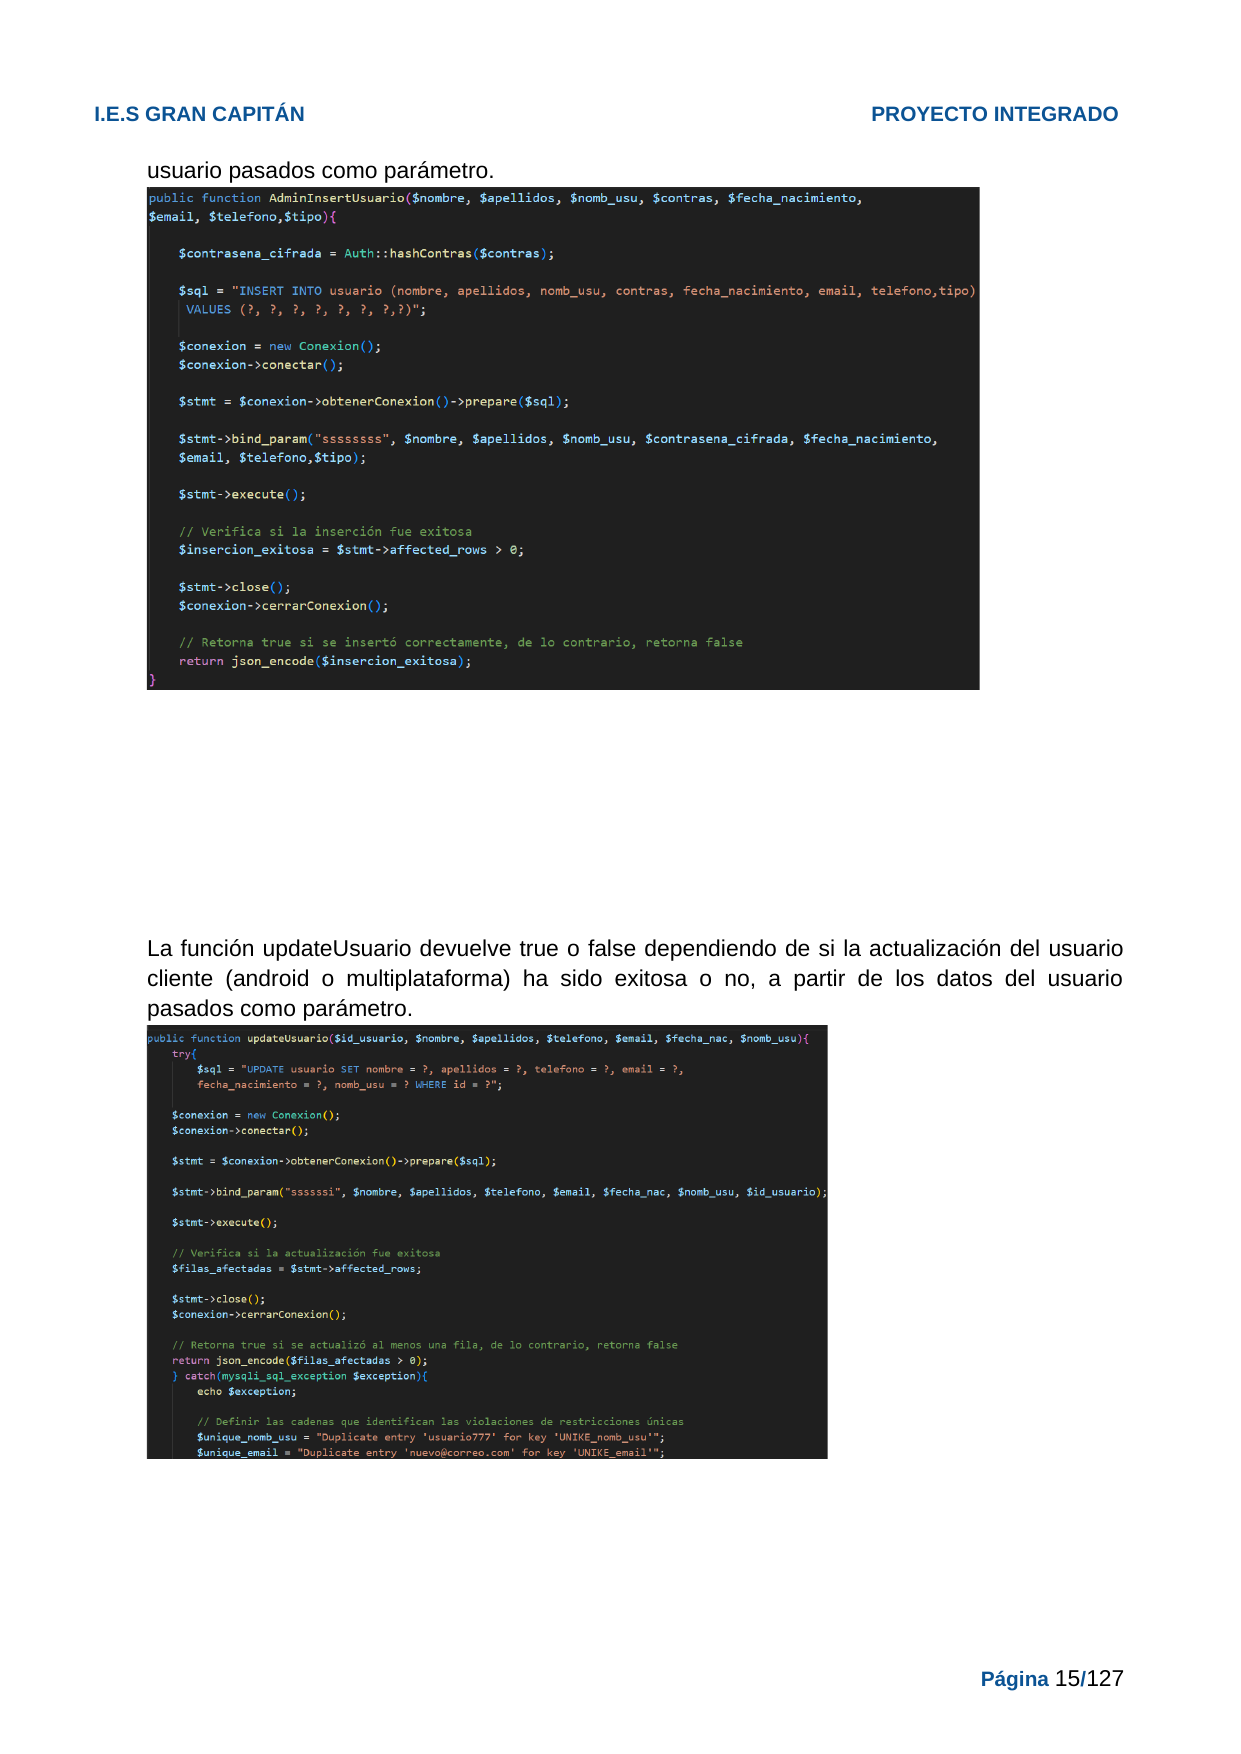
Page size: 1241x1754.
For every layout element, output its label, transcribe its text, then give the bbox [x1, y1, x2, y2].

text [144, 157, 1124, 183]
picture [146, 1025, 828, 1459]
text La función updateUsuario devuelve true o false dependiendo de si la actualización del usuario cliente (android o multiplataforma) ha sido exitosa o no, a partir de los datos del usuario pasados como parámetro. [147, 935, 1124, 1021]
picture [146, 187, 980, 690]
